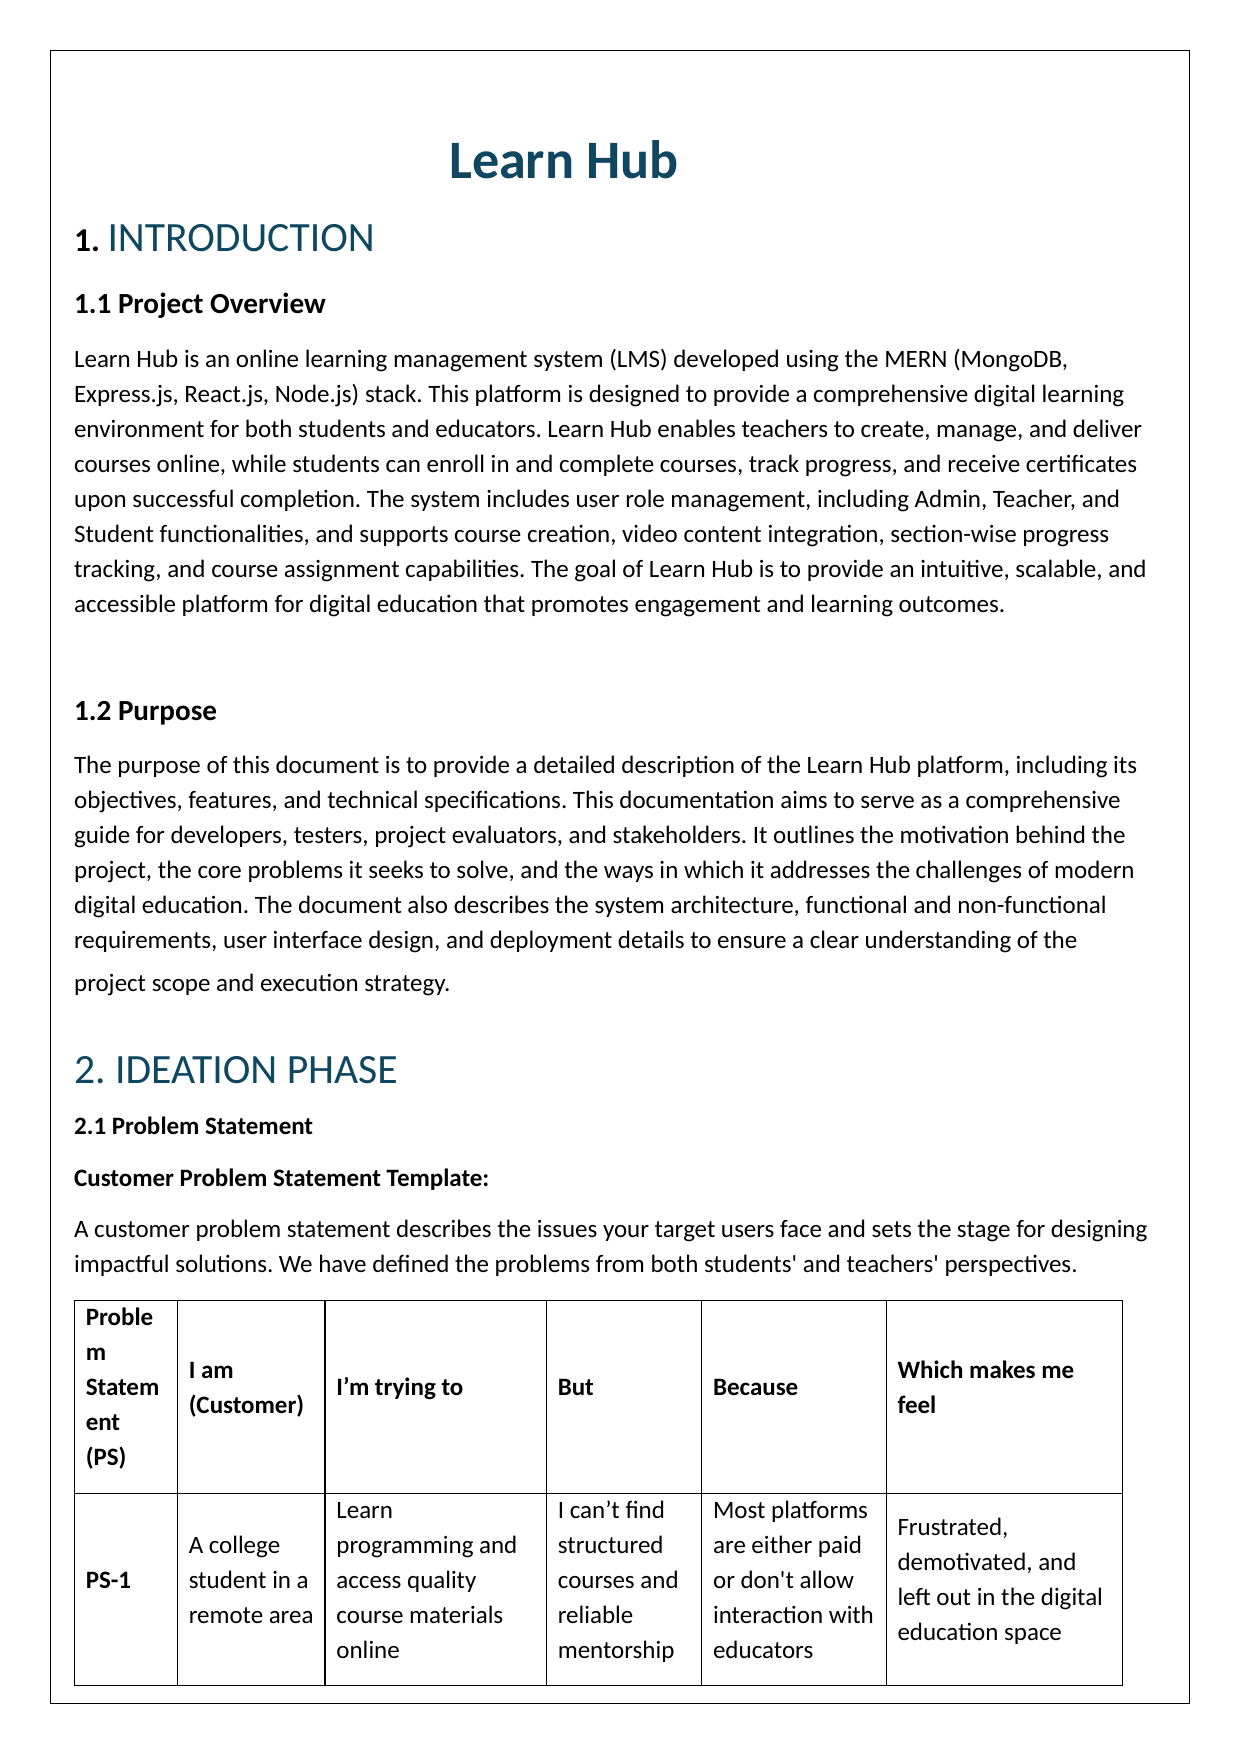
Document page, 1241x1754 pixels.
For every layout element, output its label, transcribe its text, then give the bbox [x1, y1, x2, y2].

table_header I’m trying to [326, 1301, 546, 1493]
text Learn Hub is an online learning management system (LMS) developed using the MERN (MongoDB, Express.js, React.js, Node.js) stack. This platform is designed to provide a comprehensive digital learning environment for both students and educators. Learn Hub enables teachers to create, manage, and deliver courses online, while students can enroll in and complete courses, track progress, and receive certificates upon successful completion. The system includes user role management, including Admin, Teacher, and Student functionalities, and supports course creation, video content integration, section-wise progress tracking, and course assignment capabilities. The goal of Learn Hub is to provide an intuitive, scalable, and accessible platform for digital education that promotes engagement and learning outcomes. [74, 343, 1152, 619]
text 2.1 Problem Statement [74, 1110, 1152, 1141]
text Customer Problem Statement Template: [74, 1162, 1152, 1192]
text The purpose of this document is to provide a detailed description of the Learn Hub platform, including its objectives, features, and technical specifications. This documentation aims to serve as a comprehensive guide for developers, testers, project evaluators, and stakeholders. It outlines the motivation behind the project, the core problems it seeks to solve, and the ways in which it addresses the challenges of modern digital education. The document also describes the system architecture, functional and non-functional requirements, user interface design, and deployment details to ensure a clear understanding of the project scope and execution strategy. [74, 749, 1152, 1000]
table_cell PS-1 [75, 1494, 177, 1685]
subtitle Learn Hub [74, 126, 1152, 192]
table_header Because [702, 1301, 886, 1493]
text 1. INTRODUCTION [74, 211, 1152, 261]
table_cell A college student in a remote area [178, 1494, 324, 1685]
table_cell Frustrated, demotivated, and left out in the digital education space [887, 1494, 1122, 1685]
text 1.1 Project Overview [74, 286, 1152, 321]
table_cell I can’t find structured courses and reliable mentorship [547, 1494, 701, 1685]
table_header Problem Statement (PS) [75, 1301, 177, 1493]
text 1.2 Purpose [74, 692, 1152, 727]
table_cell Learn programming and access quality course materials online [326, 1494, 546, 1685]
table_cell Most platforms are either paid or don't allow interaction with educators [702, 1494, 886, 1685]
table_header But [547, 1301, 701, 1493]
subtitle 2. IDEATION PHASE [74, 1043, 1152, 1094]
table_header I am (Customer) [178, 1301, 324, 1493]
text A customer problem statement describes the issues your target users face and sets the stage for designing impactful solutions. We have defined the problems from both students' and teachers' perspectives. [74, 1213, 1152, 1279]
table_header Which makes me feel [887, 1301, 1122, 1493]
